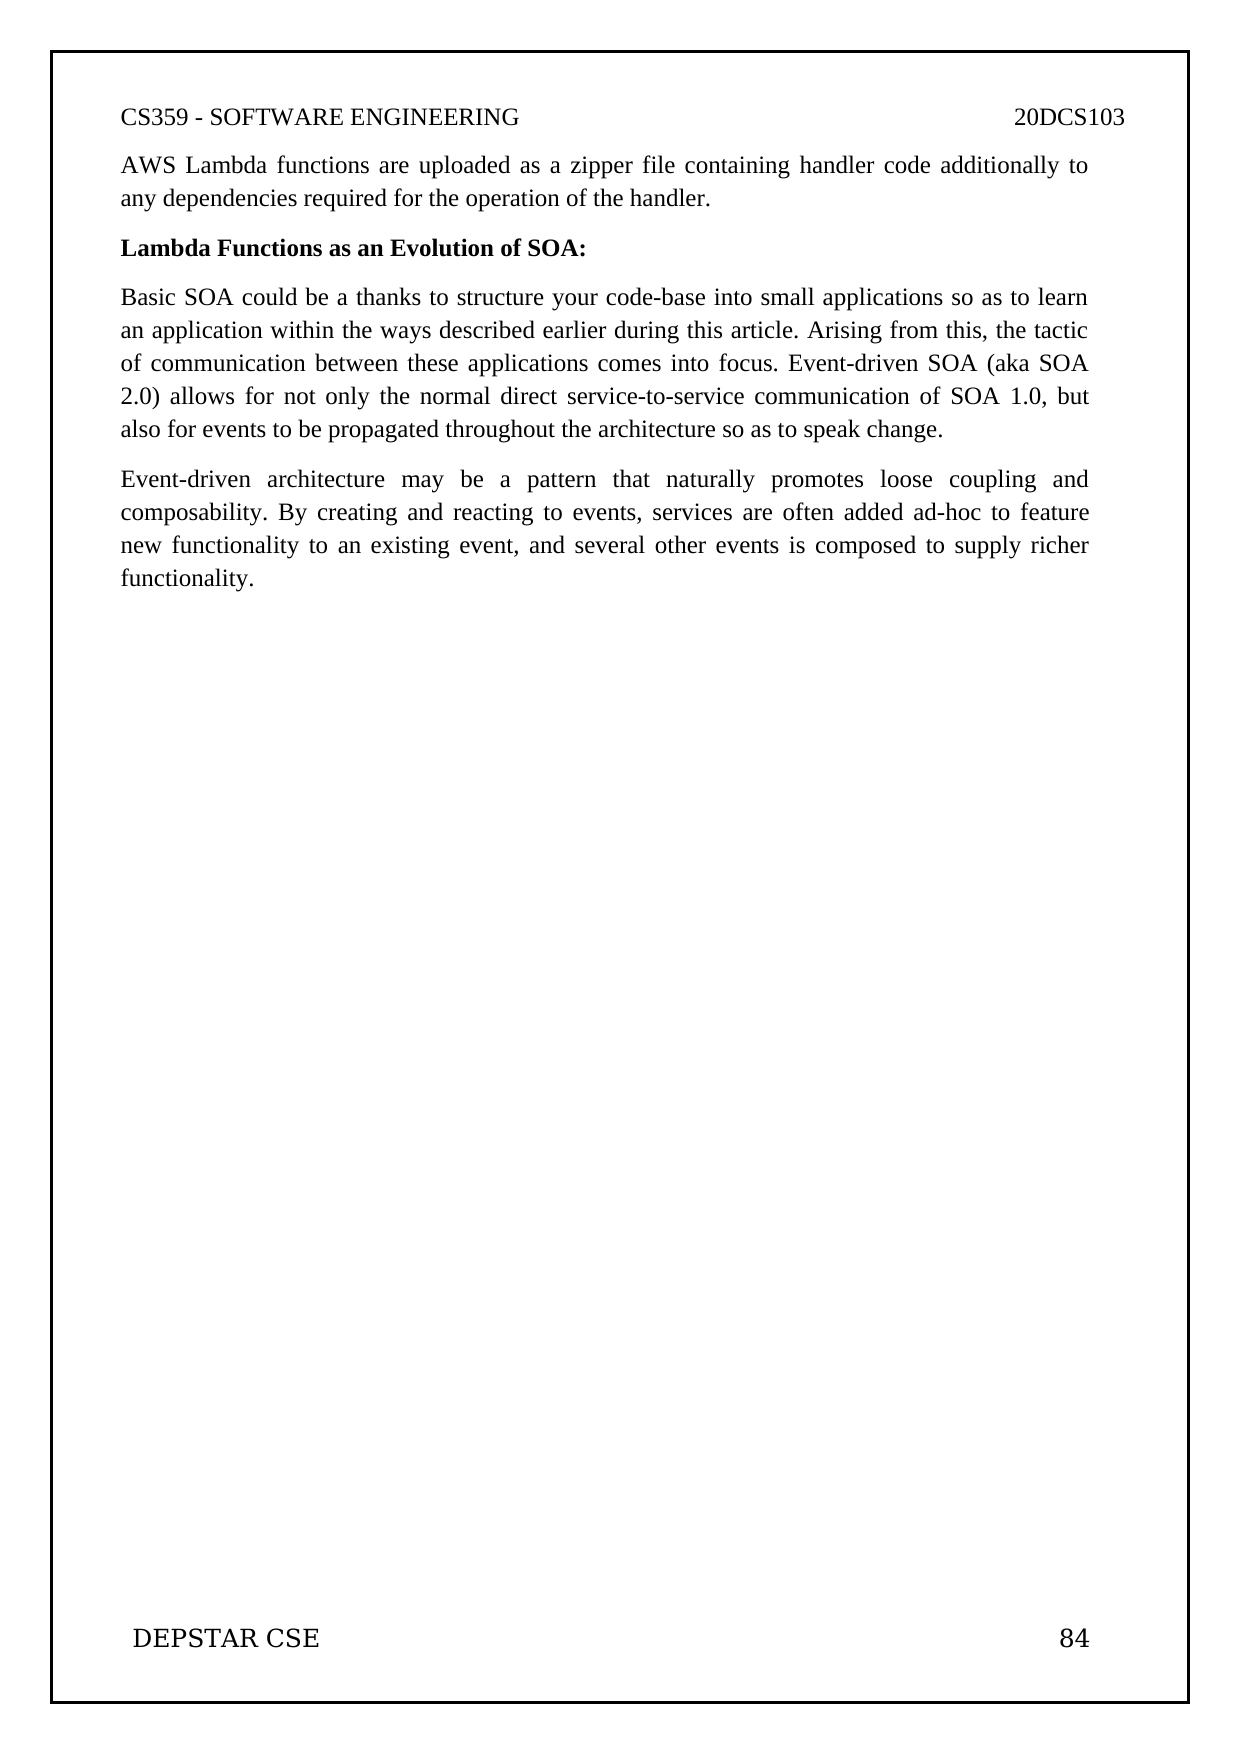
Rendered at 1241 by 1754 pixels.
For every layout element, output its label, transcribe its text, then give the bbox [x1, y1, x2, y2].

text Basic SOA could be a thanks to structure your code-base into small applications so as to learn an application within the ways described earlier during this article. Arising from this, the tactic of communication between these applications comes into focus. Event-driven SOA (aka SOA 2.0) allows for not only the normal direct service-to-service communication of SOA 1.0, but also for events to be propagated throughout the architecture so as to speak change. [120, 282, 1090, 443]
text Event-driven architecture may be a pattern that naturally promotes loose coupling and composability. By creating and reacting to events, services are often added ad-hoc to feature new functionality to an existing event, and several other events is composed to supply richer functionality. [120, 464, 1090, 592]
text Lambda Functions as an Evolution of SOA: [120, 233, 1090, 261]
text AWS Lambda functions are uploaded as a zipper file containing handler code additionally to any dependencies required for the operation of the handler. [120, 150, 1090, 212]
